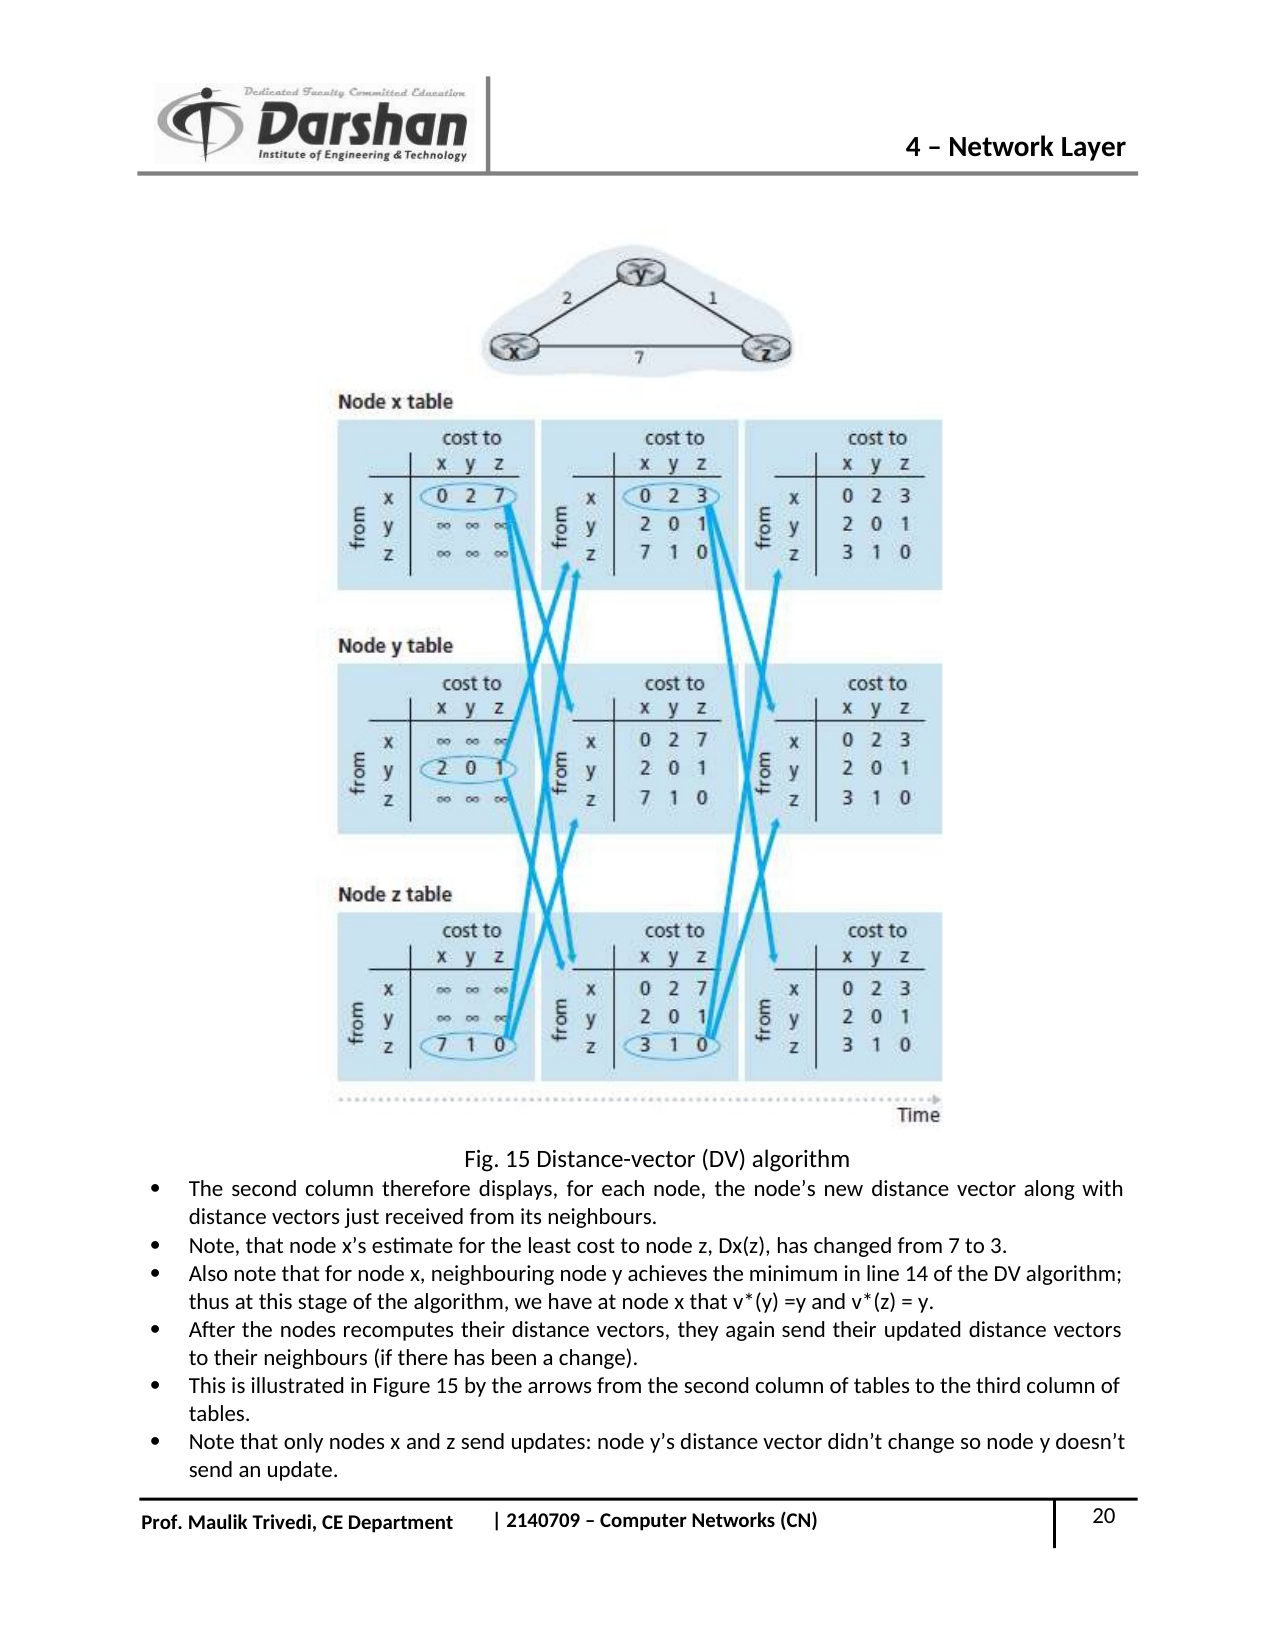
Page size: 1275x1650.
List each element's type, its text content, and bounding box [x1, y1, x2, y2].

list Also note that for node x, neighbouring node y achieves the minimum in line 14 of the DV algorithm; thus at this stage of the algorithm, we have at node x that v*(y) =y and v*(z) = y. [151, 1259, 1127, 1315]
list Note, that node x’s estimate for the least cost to node z, Dx(z), has changed from 7 to 3. [151, 1231, 1214, 1259]
list Note that only nodes x and z send updates: node y’s distance vector didn’t change so node y doesn’t send an update. [151, 1427, 1126, 1483]
list After the nodes recomputes their distance vectors, they again send their updated distance vectors to their neighbours (if there has been a change). [151, 1315, 1126, 1371]
picture [316, 226, 944, 1130]
picture [154, 83, 475, 164]
list This is illustrated in Figure 15 by the arrows from the second column of tables to the third column of tables. [151, 1371, 1125, 1427]
text Fig. 15 Distance-vector (DV) algorithm [464, 1144, 1214, 1174]
list The second column therefore displays, for each node, the node’s new distance vector along with distance vectors just received from its neighbours. [151, 1174, 1126, 1230]
